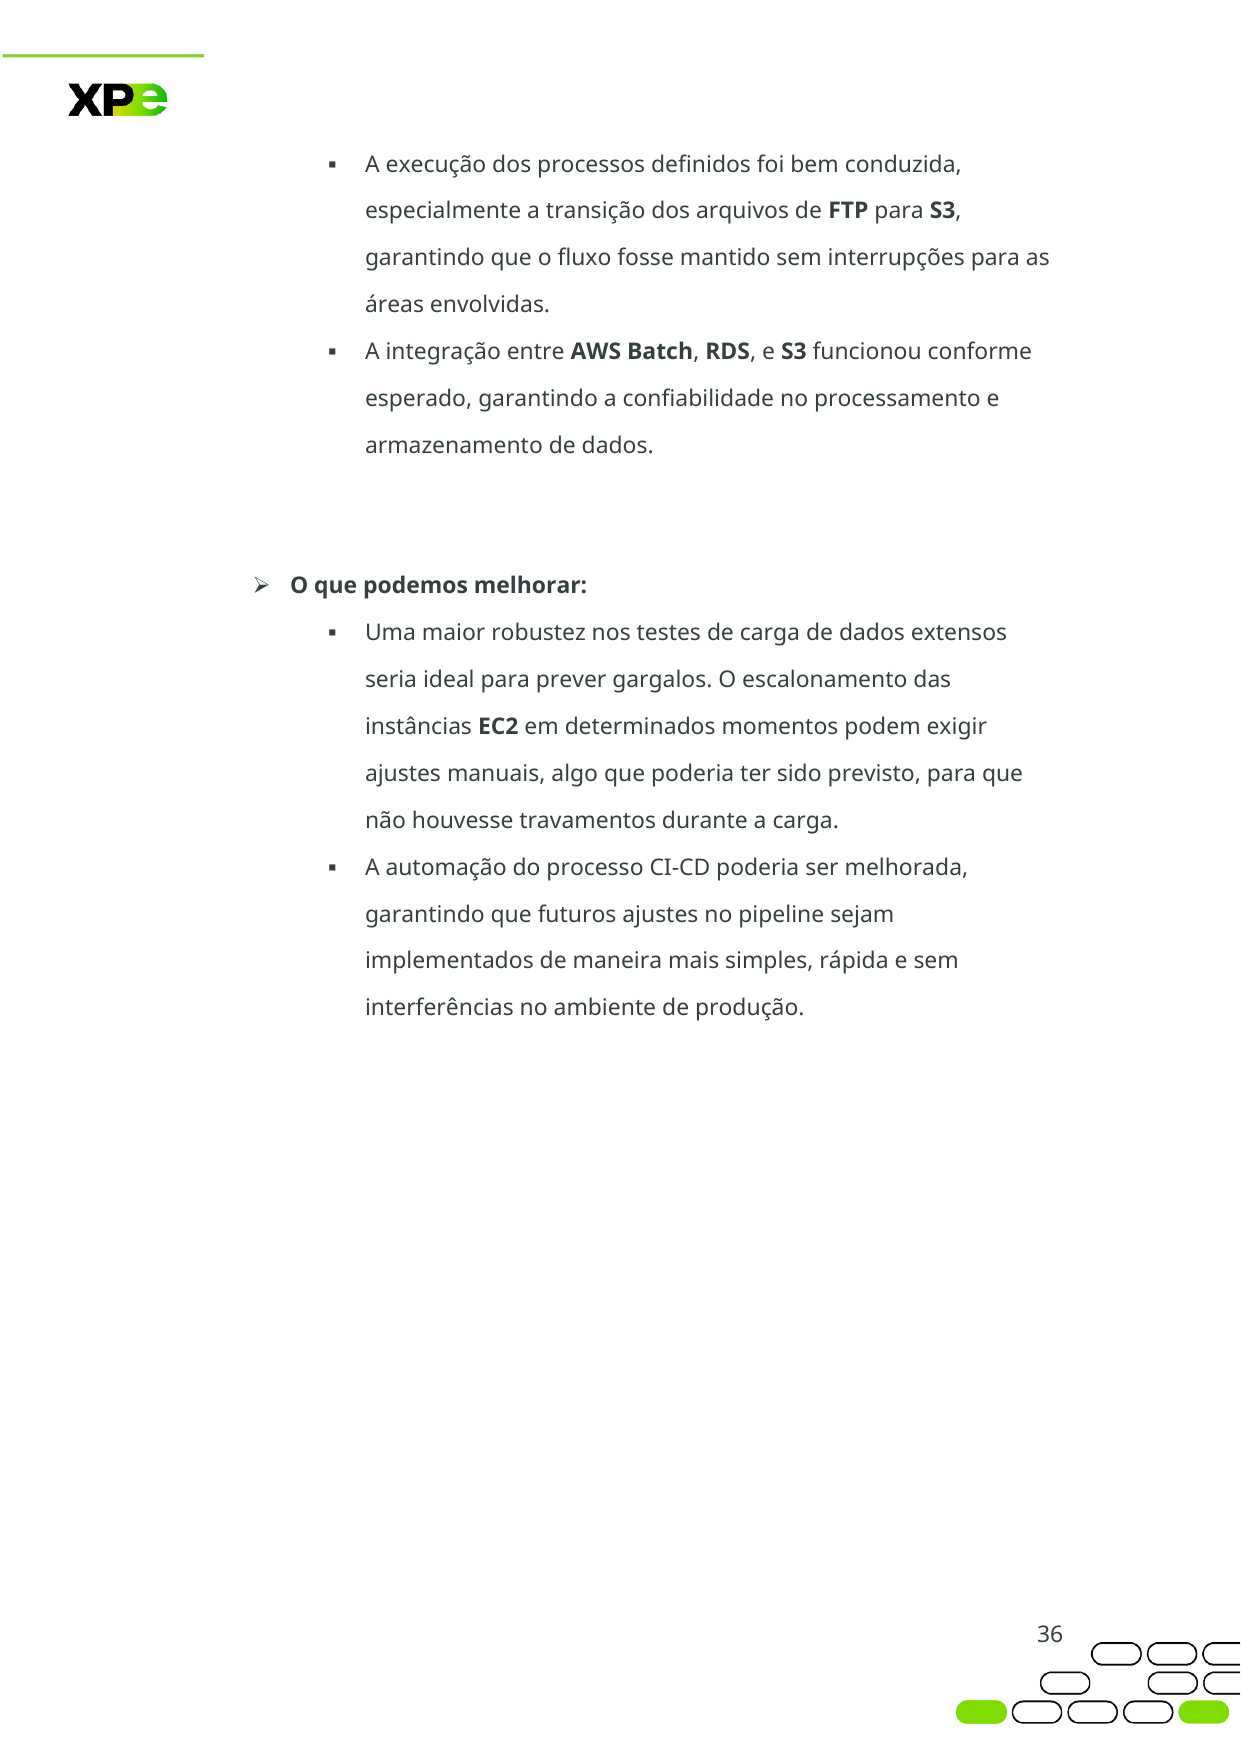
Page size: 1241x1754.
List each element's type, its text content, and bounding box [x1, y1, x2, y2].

list Uma maior robustez nos testes de carga de dados extensos seria ideal para prever gargalos. O escalonamento das instâncias EC2 em determinados momentos podem exigir ajustes manuais, algo que poderia ter sido previsto, para que não houvesse travamentos durante a carga. [327, 616, 1063, 835]
picture [2, 51, 205, 148]
list O que podemos melhorar: [252, 569, 1063, 601]
list A integração entre AWS Batch, RDS, e S3 funcionou conforme esperado, garantindo a confiabilidade no processamento e armazenamento de dados. [327, 335, 1063, 460]
list A automação do processo CI-CD poderia ser melhorada, garantindo que futuros ajustes no pipeline sejam implementados de maneira mais simples, rápida e sem interferências no ambiente de produção. [327, 851, 1063, 1023]
picture [955, 1642, 1241, 1724]
list A execução dos processos definidos foi bem conduzida, especialmente a transição dos arquivos de FTP para S3, garantindo que o fluxo fosse mantido sem interrupções para as áreas envolvidas. [327, 148, 1063, 319]
